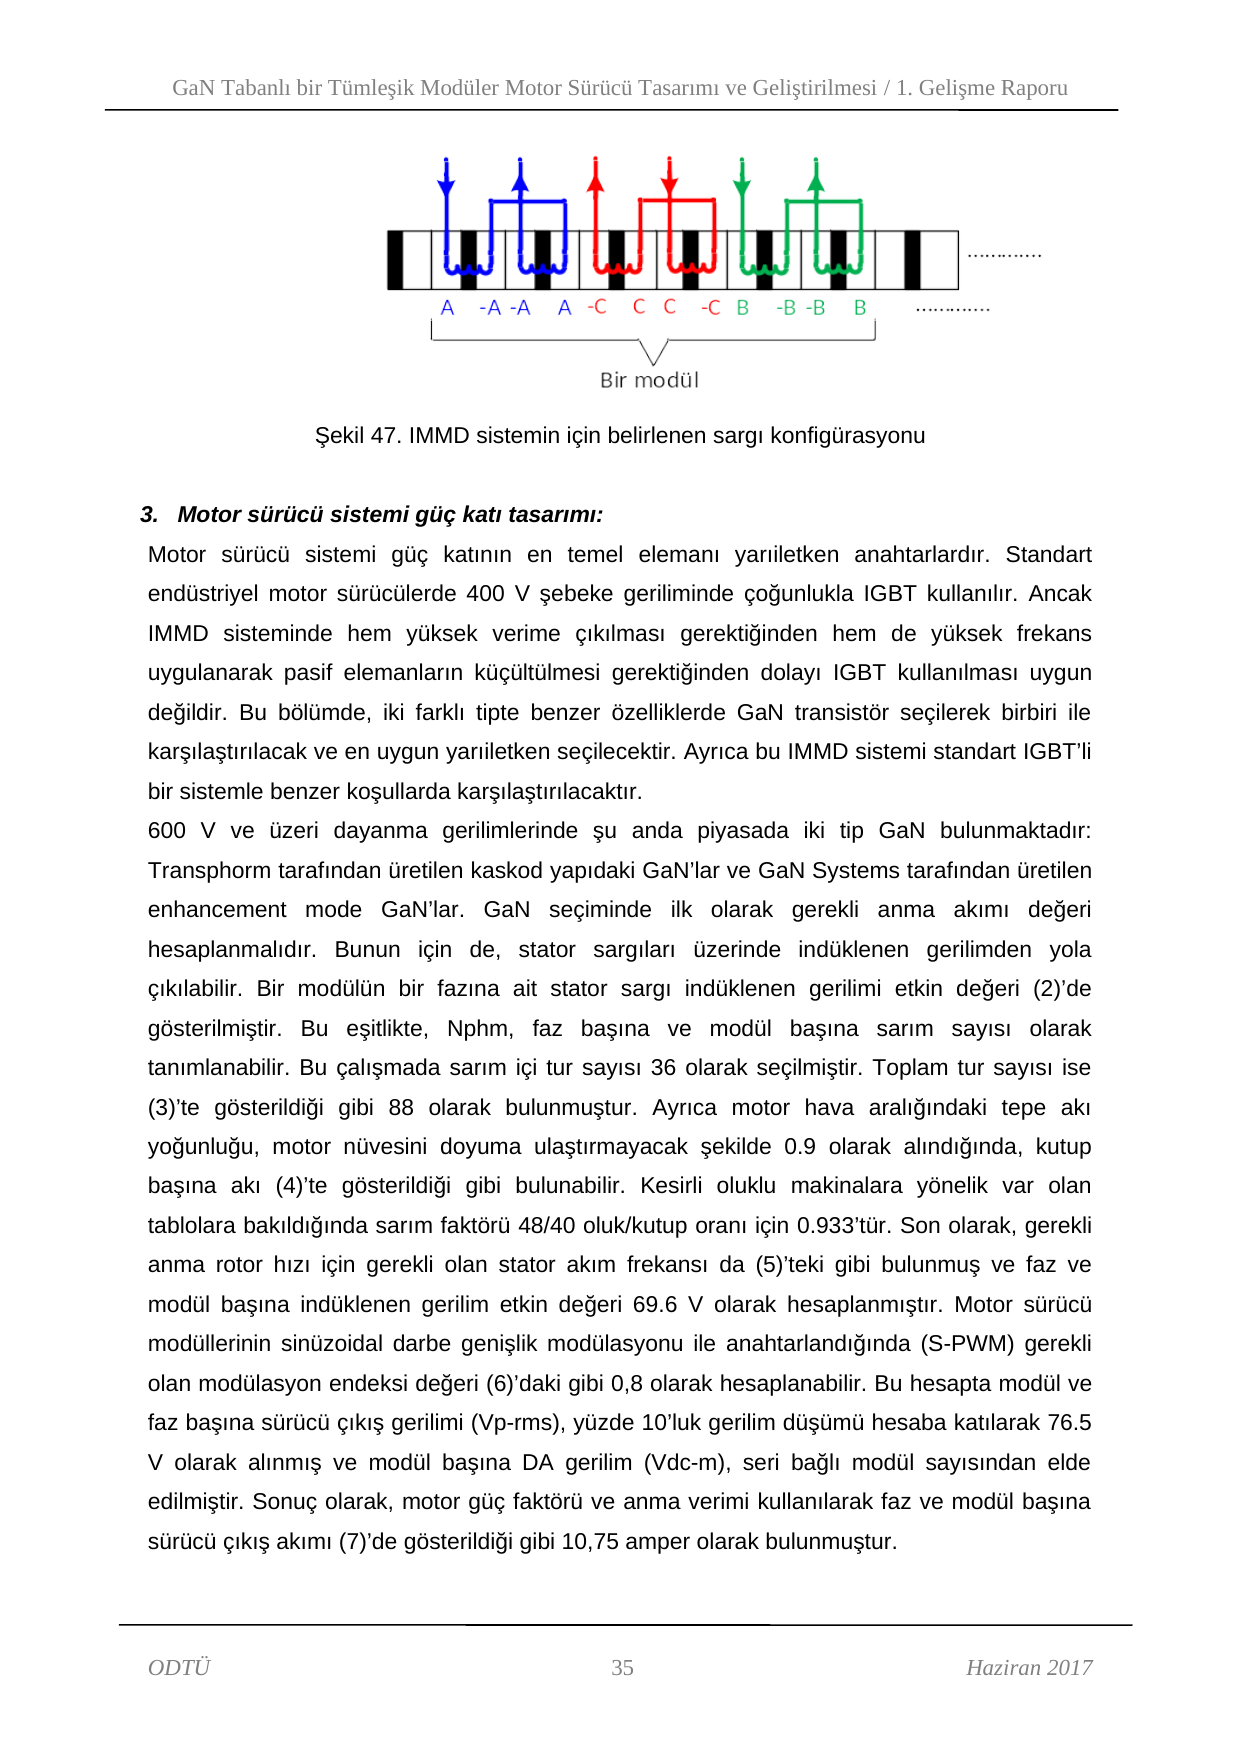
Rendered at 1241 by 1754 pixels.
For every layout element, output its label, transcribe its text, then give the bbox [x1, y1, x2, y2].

list Şekil 47. IMMD sistemin için belirlenen sargı konfigürasyonu [148, 422, 1093, 449]
list Motor sürücü sistemi güç katının en temel elemanı yarıiletken anahtarlardır. Standart endüstriyel motor sürücülerde 400 V şebeke geriliminde çoğunlukla IGBT kullanılır. Ancak IMMD sisteminde hem yüksek verime çıkılması gerektiğinden hem de yüksek frekans uygulanarak pasif elemanların küçültülmesi gerektiğinden dolayı IGBT kullanılması uygun değildir. Bu bölümde, iki farklı tipte benzer özelliklerde GaN transistör seçilerek birbiri ile karşılaştırılacak ve en uygun yarıiletken seçilecektir. Ayrıca bu IMMD sistemi standart IGBT’li bir sistemle benzer koşullarda karşılaştırılacaktır. [148, 541, 1093, 804]
list 600 V ve üzeri dayanma gerilimlerinde şu anda piyasada iki tip GaN bulunmaktadır: Transphorm tarafından üretilen kaskod yapıdaki GaN’lar ve GaN Systems tarafından üretilen enhancement mode GaN’lar. GaN seçiminde ilk olarak gerekli anma akımı değeri hesaplanmalıdır. Bunun için de, stator sargıları üzerinde indüklenen gerilimden yola çıkılabilir. Bir modülün bir fazına ait stator sargı indüklenen gerilimi etkin değeri (2)’de gösterilmiştir. Bu eşitlikte, Nphm, faz başına ve modül başına sarım sayısı olarak tanımlanabilir. Bu çalışmada sarım içi tur sayısı 36 olarak seçilmiştir. Toplam tur sayısı ise (3)’te gösterildiği gibi 88 olarak bulunmuştur. Ayrıca motor hava aralığındaki tepe akı yoğunluğu, motor nüvesini doyuma ulaştırmayacak şekilde 0.9 olarak alındığında, kutup başına akı (4)’te gösterildiği gibi bulunabilir. Kesirli oluklu makinalara yönelik var olan tablolara bakıldığında sarım faktörü 48/40 oluk/kutup oranı için 0.933’tür. Son olarak, gerekli anma rotor hızı için gerekli olan stator akım frekansı da (5)’teki gibi bulunmuş ve faz ve modül başına indüklenen gerilim etkin değeri 69.6 V olarak hesaplanmıştır. Motor sürücü modüllerinin sinüzoidal darbe genişlik modülasyonu ile anahtarlandığında (S-PWM) gerekli olan modülasyon endeksi değeri (6)’daki gibi 0,8 olarak hesaplanabilir. Bu hesapta modül ve faz başına sürücü çıkış gerilimi (Vp-rms), yüzde 10’luk gerilim düşümü hesaba katılarak 76.5 V olarak alınmış ve modül başına DA gerilim (Vdc-m), seri bağlı modül sayısından elde edilmiştir. Sonuç olarak, motor güç faktörü ve anma verimi kullanılarak faz ve modül başına sürücü çıkış akımı (7)’de gösterildiği gibi 10,75 amper olarak bulunmuştur. [148, 817, 1093, 1554]
list Motor sürücü sistemi güç katı tasarımı: [140, 501, 1093, 528]
